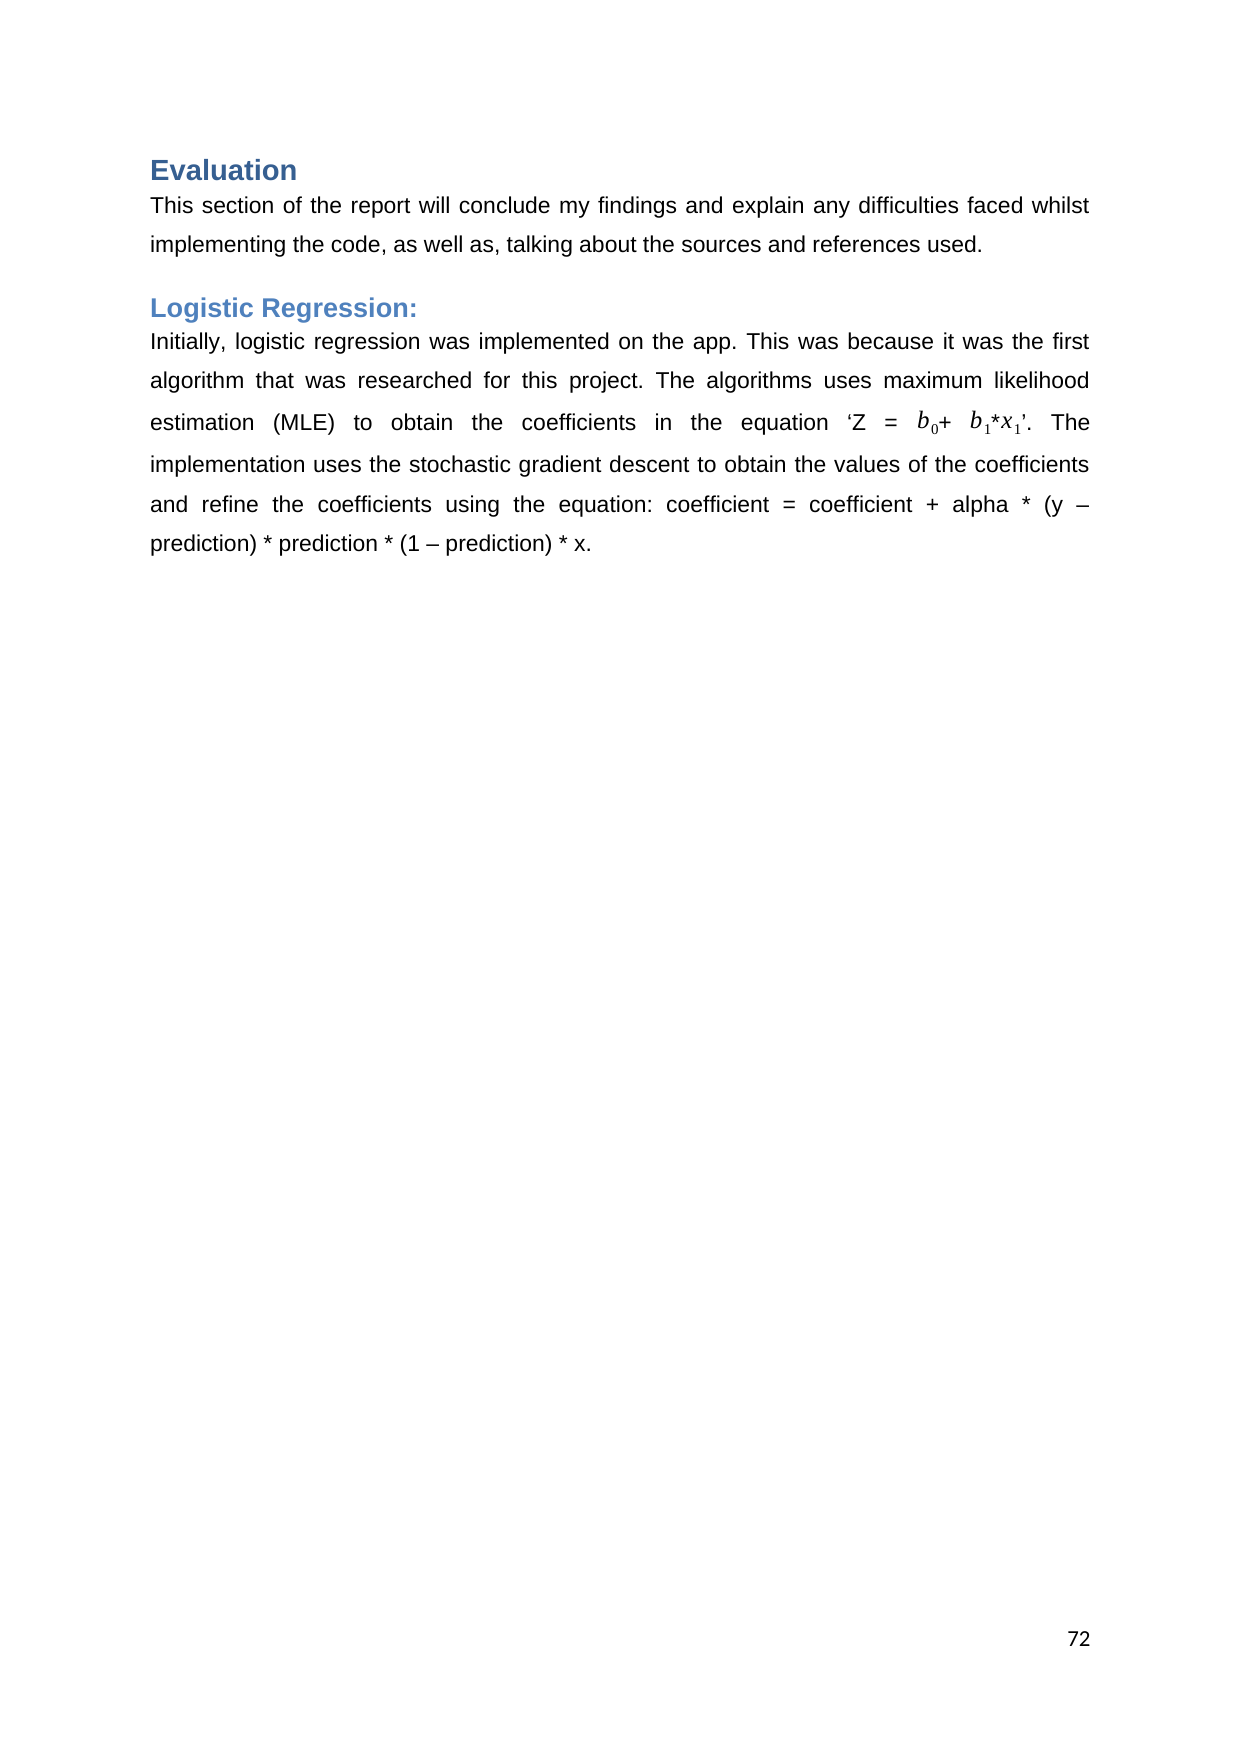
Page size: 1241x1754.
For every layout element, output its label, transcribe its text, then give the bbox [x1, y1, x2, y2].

text This section of the report will conclude my findings and explain any difficulties faced whilst implementing the code, as well as, talking about the sources and references used. [150, 192, 1090, 258]
subtitle Logistic Regression: [150, 292, 1090, 323]
subtitle Evaluation [150, 153, 1090, 187]
text Initially, logistic regression was implemented on the app. This was because it was the first algorithm that was researched for this project. The algorithms uses maximum likelihood estimation (MLE) to obtain the coefficients in the equation ‘Z = + *’. The implementation uses the stochastic gradient descent to obtain the values of the coefficients and refine the coefficients using the equation: coefficient = coefficient + alpha * (y – prediction) * prediction * (1 – prediction) * x. [150, 328, 1090, 556]
